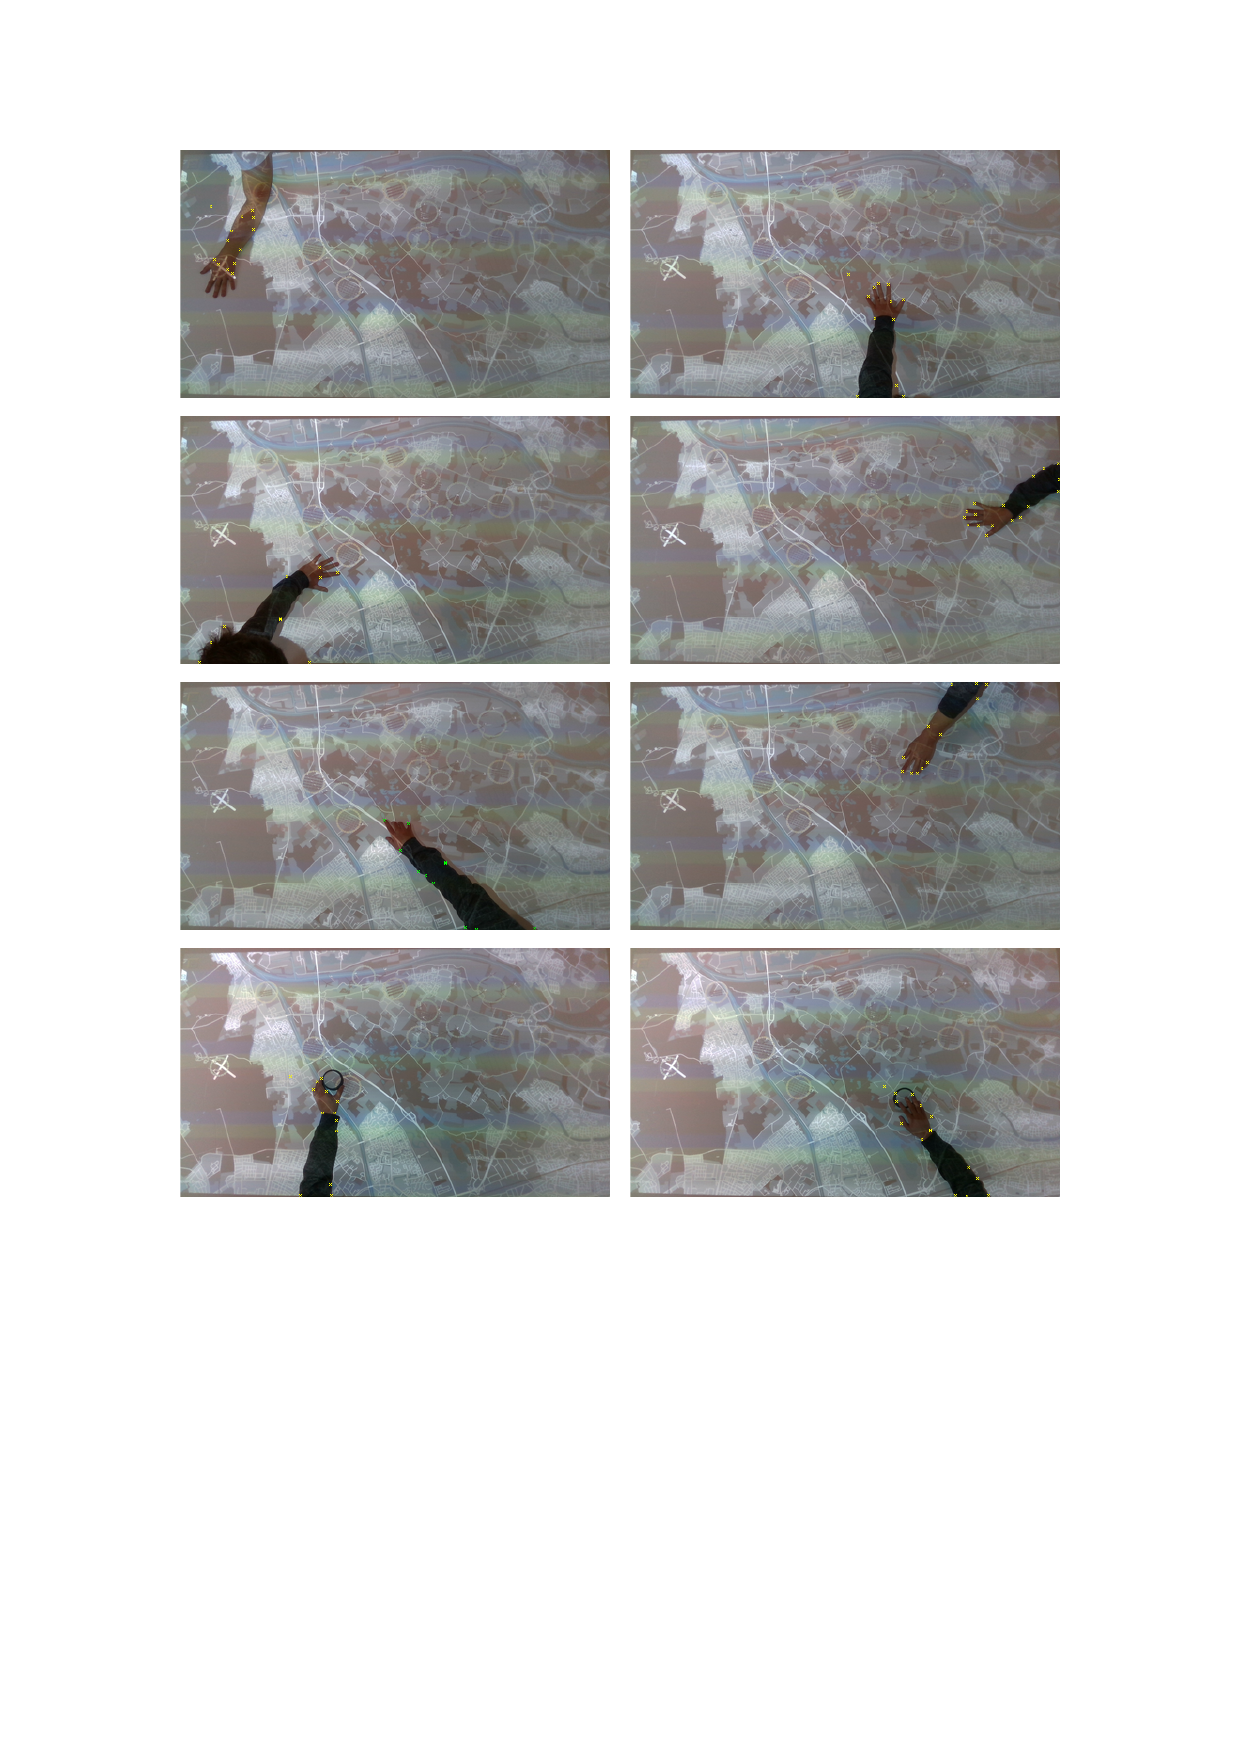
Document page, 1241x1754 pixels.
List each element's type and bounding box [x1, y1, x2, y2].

picture [180, 150, 610, 398]
picture [630, 682, 1060, 930]
picture [630, 948, 1060, 1197]
picture [630, 150, 1060, 398]
picture [630, 416, 1060, 664]
picture [180, 416, 610, 664]
picture [180, 682, 610, 930]
picture [180, 948, 610, 1197]
